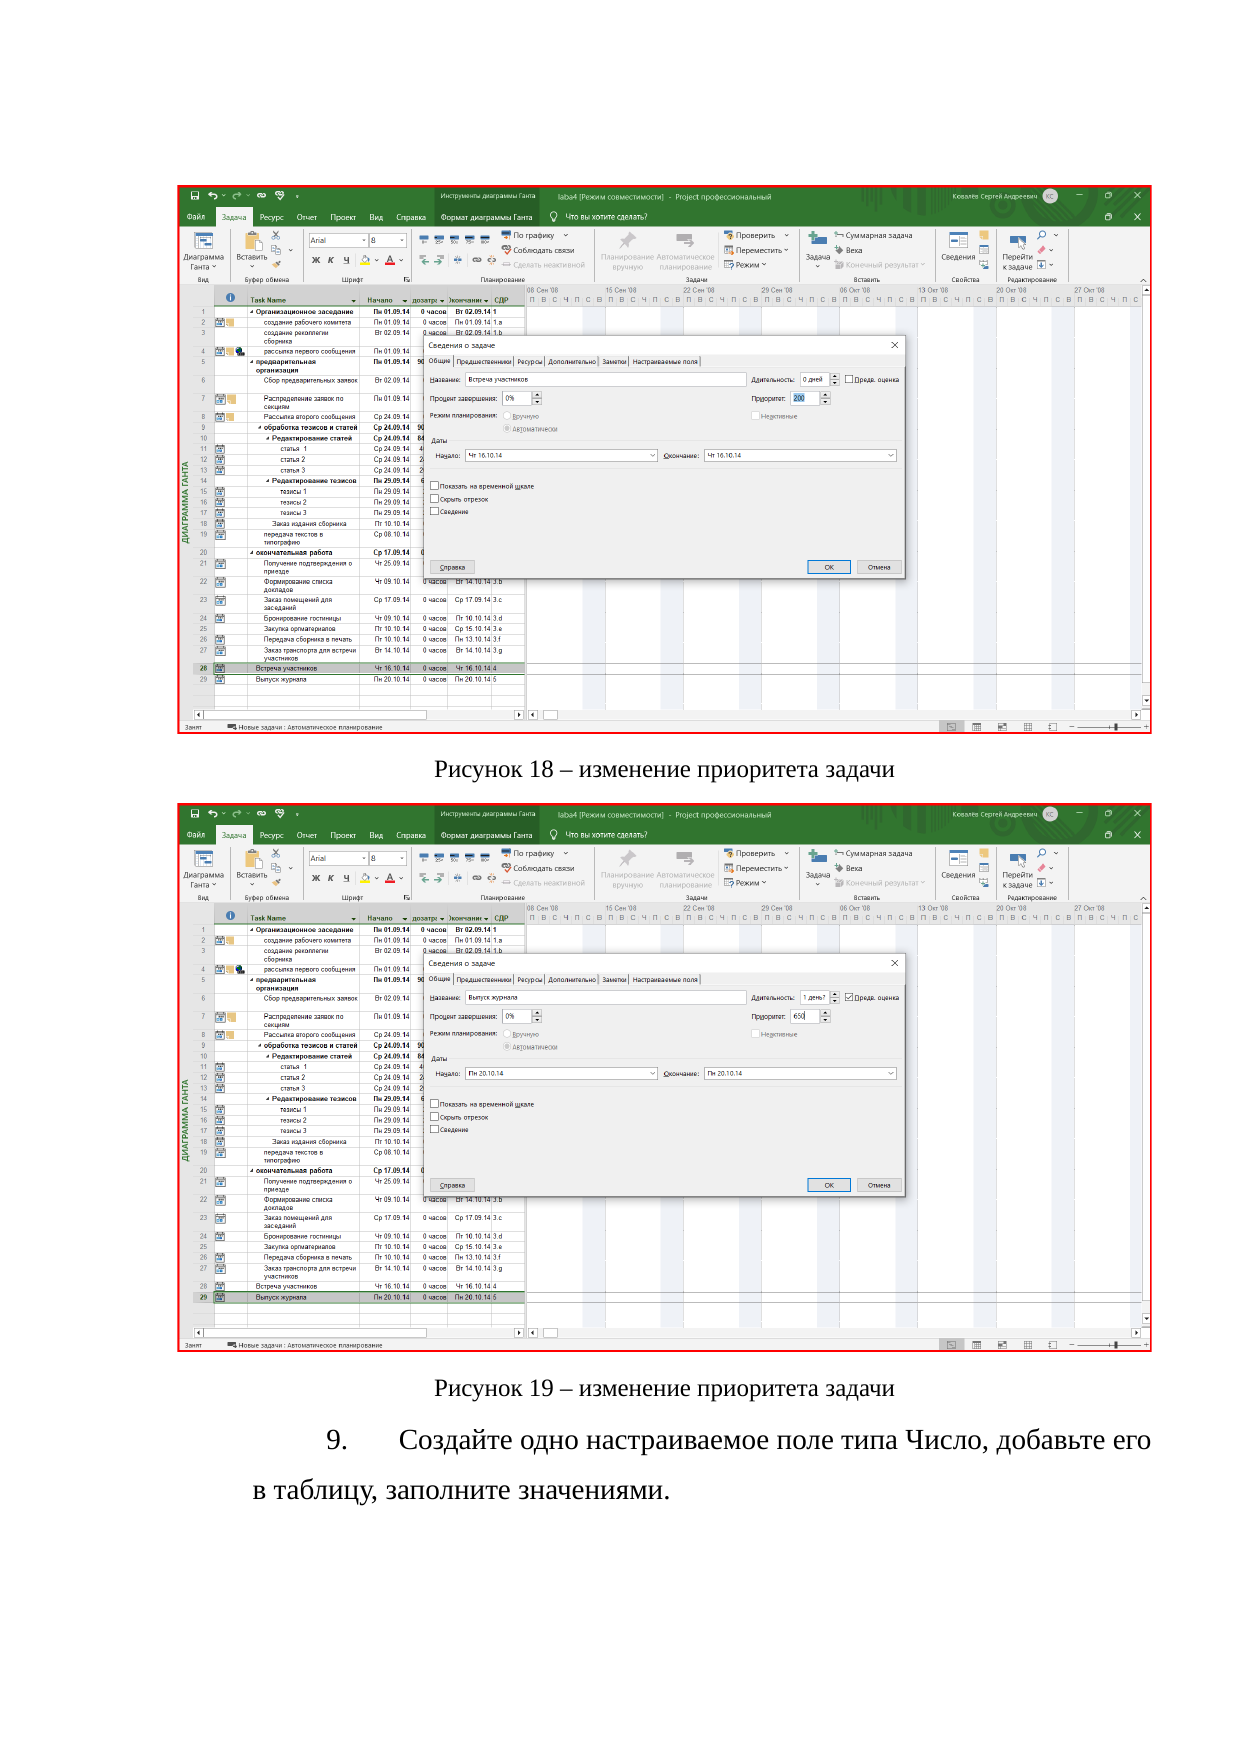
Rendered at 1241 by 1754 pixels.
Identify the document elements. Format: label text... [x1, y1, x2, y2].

picture [177, 803, 1152, 1352]
text Рисунок 19 – изменение приоритета задачи [177, 1373, 1152, 1401]
picture [177, 185, 1152, 734]
text Рисунок 18 – изменение приоритета задачи [177, 754, 1152, 783]
list Создайте одно настраиваемое поле типа Число, добавьте его в таблицу, заполните значениями. [252, 1422, 1152, 1506]
